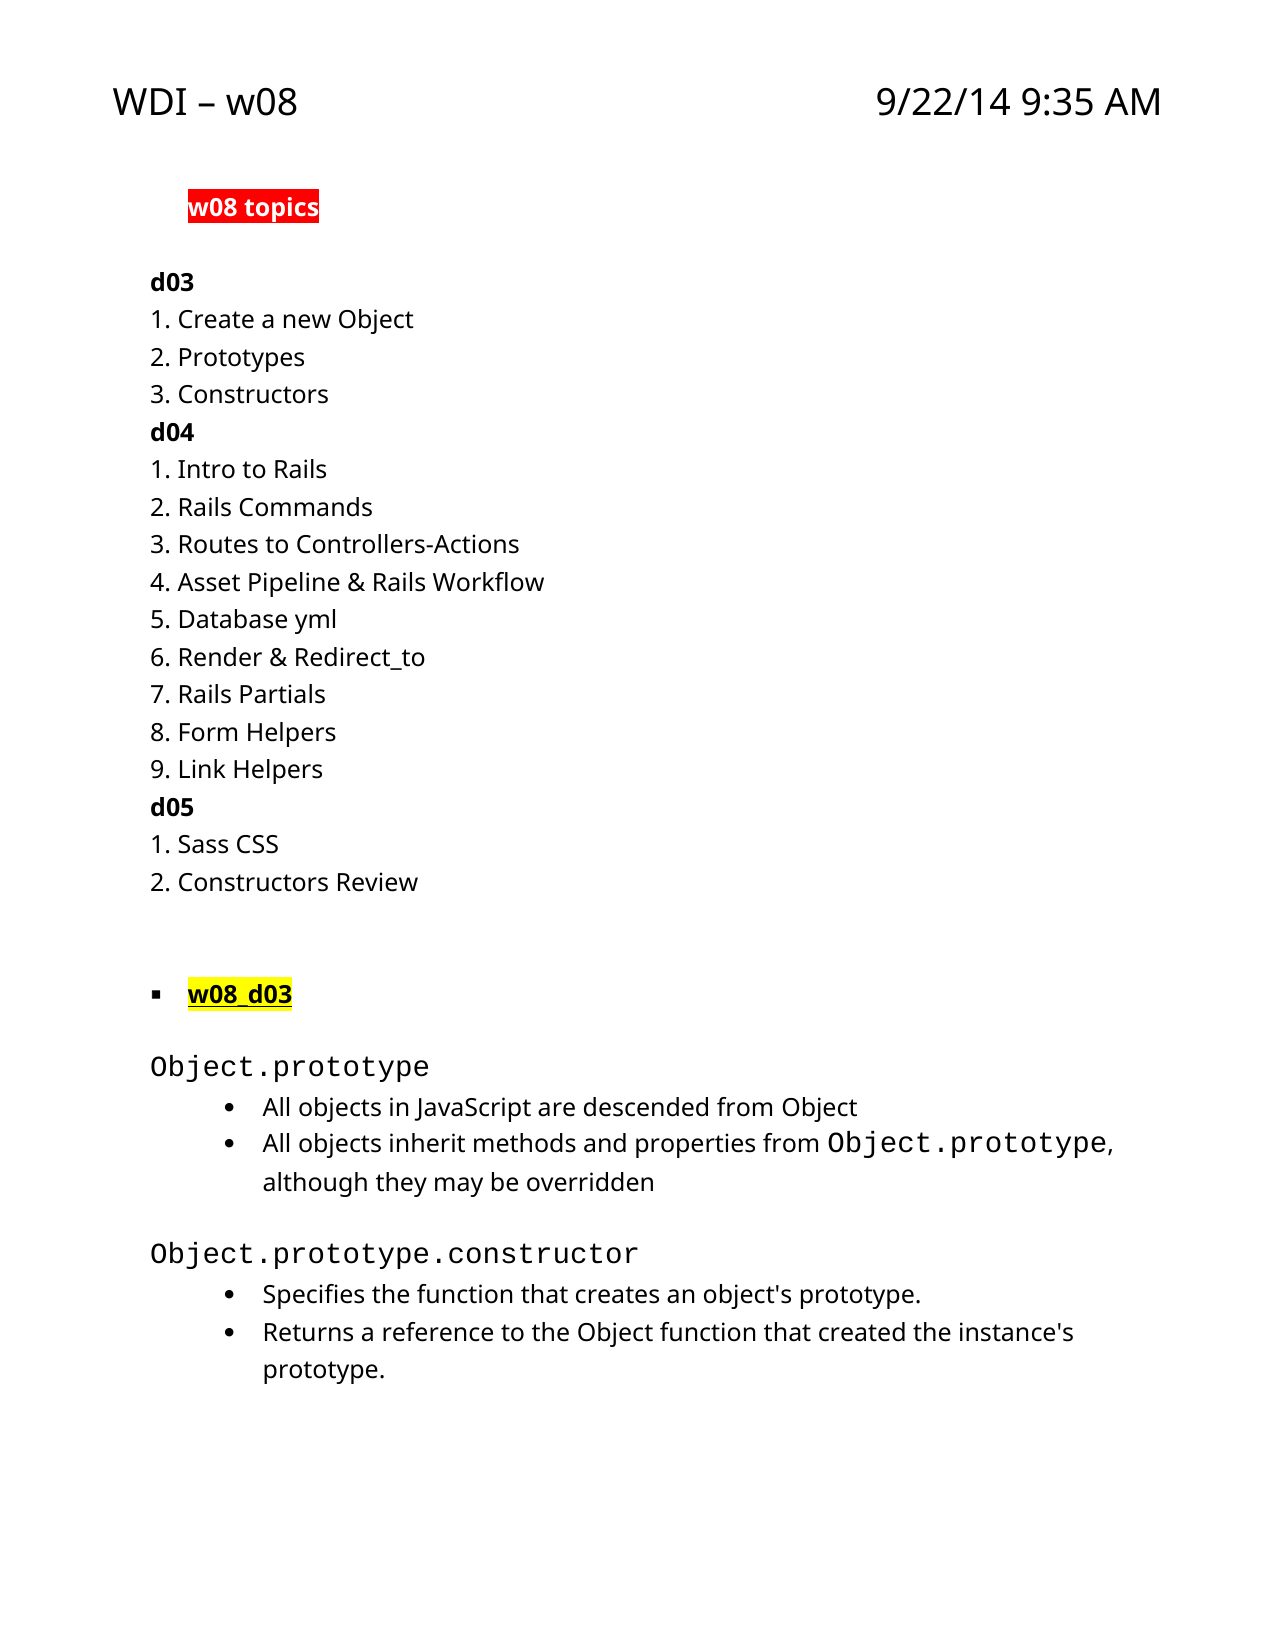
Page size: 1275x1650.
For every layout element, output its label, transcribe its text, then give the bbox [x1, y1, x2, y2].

list Specifies the function that creates an object's prototype. [225, 1275, 1125, 1312]
list d05 [150, 787, 1125, 825]
text 2. Rails Commands [150, 487, 1125, 525]
list 7. Rails Partials [150, 675, 1125, 712]
list 1. Sass CSS [150, 825, 1125, 862]
list d04 [150, 412, 1125, 450]
text Object.prototype.constructor [150, 1237, 1125, 1275]
list w08 topics [150, 187, 1125, 225]
list d03 [150, 262, 1125, 300]
list 8. Form Helpers [150, 712, 1125, 750]
list 9. Link Helpers [150, 750, 1125, 787]
list 2. Prototypes [150, 337, 1125, 375]
list 5. Database yml [150, 600, 1125, 637]
list 2. Constructors Review [150, 862, 1125, 900]
text 1. Intro to Rails [150, 450, 1125, 487]
list Returns a reference to the Object function that created the instance's prototype. [225, 1312, 1125, 1387]
list 3. Routes to Controllers-Actions [150, 525, 1125, 562]
list 3. Constructors [150, 375, 1125, 412]
text Object.prototype [150, 1050, 1125, 1087]
list w08_d03 [150, 975, 1125, 1012]
list 1. Create a new Object [150, 300, 1125, 337]
list 4. Asset Pipeline & Rails Workflow [150, 562, 1125, 600]
list All objects in JavaScript are descended from Object [225, 1087, 1125, 1125]
list 6. Render & Redirect_to [150, 637, 1125, 675]
list All objects inherit methods and properties from Object.prototype, although they may be overridden [225, 1125, 1125, 1200]
